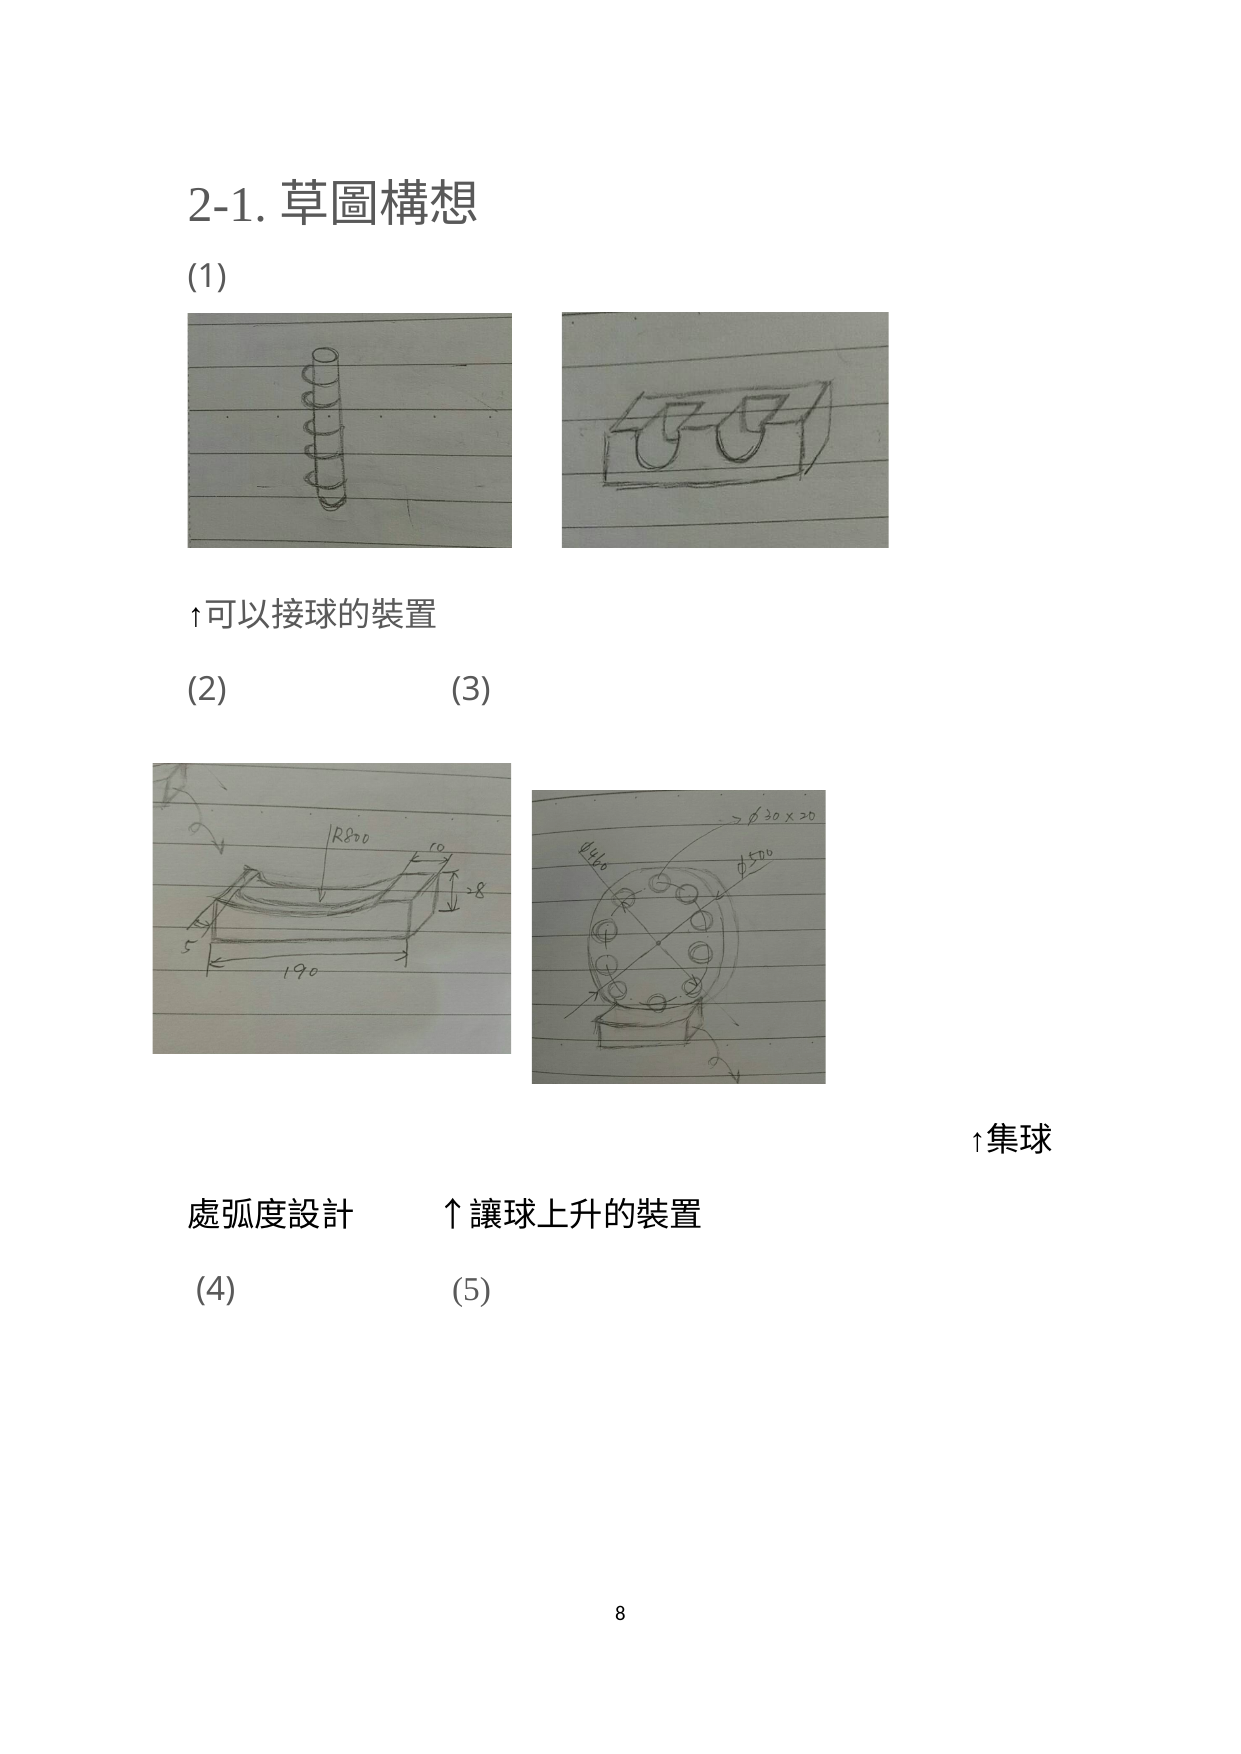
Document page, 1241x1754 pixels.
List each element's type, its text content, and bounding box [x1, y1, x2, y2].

text (2) (3) [187, 650, 1053, 725]
picture [187, 313, 512, 548]
text ↑集球處弧度設計 ↑讓球上升的裝置 [187, 1100, 1053, 1250]
picture [531, 790, 826, 1084]
picture [561, 312, 889, 548]
picture [152, 763, 512, 1054]
text (4) (5) [187, 1250, 1053, 1325]
text ↑可以接球的裝置 [187, 575, 1053, 650]
text 2-1. 草圖構想 [187, 162, 1053, 237]
text (1) [187, 237, 1053, 312]
